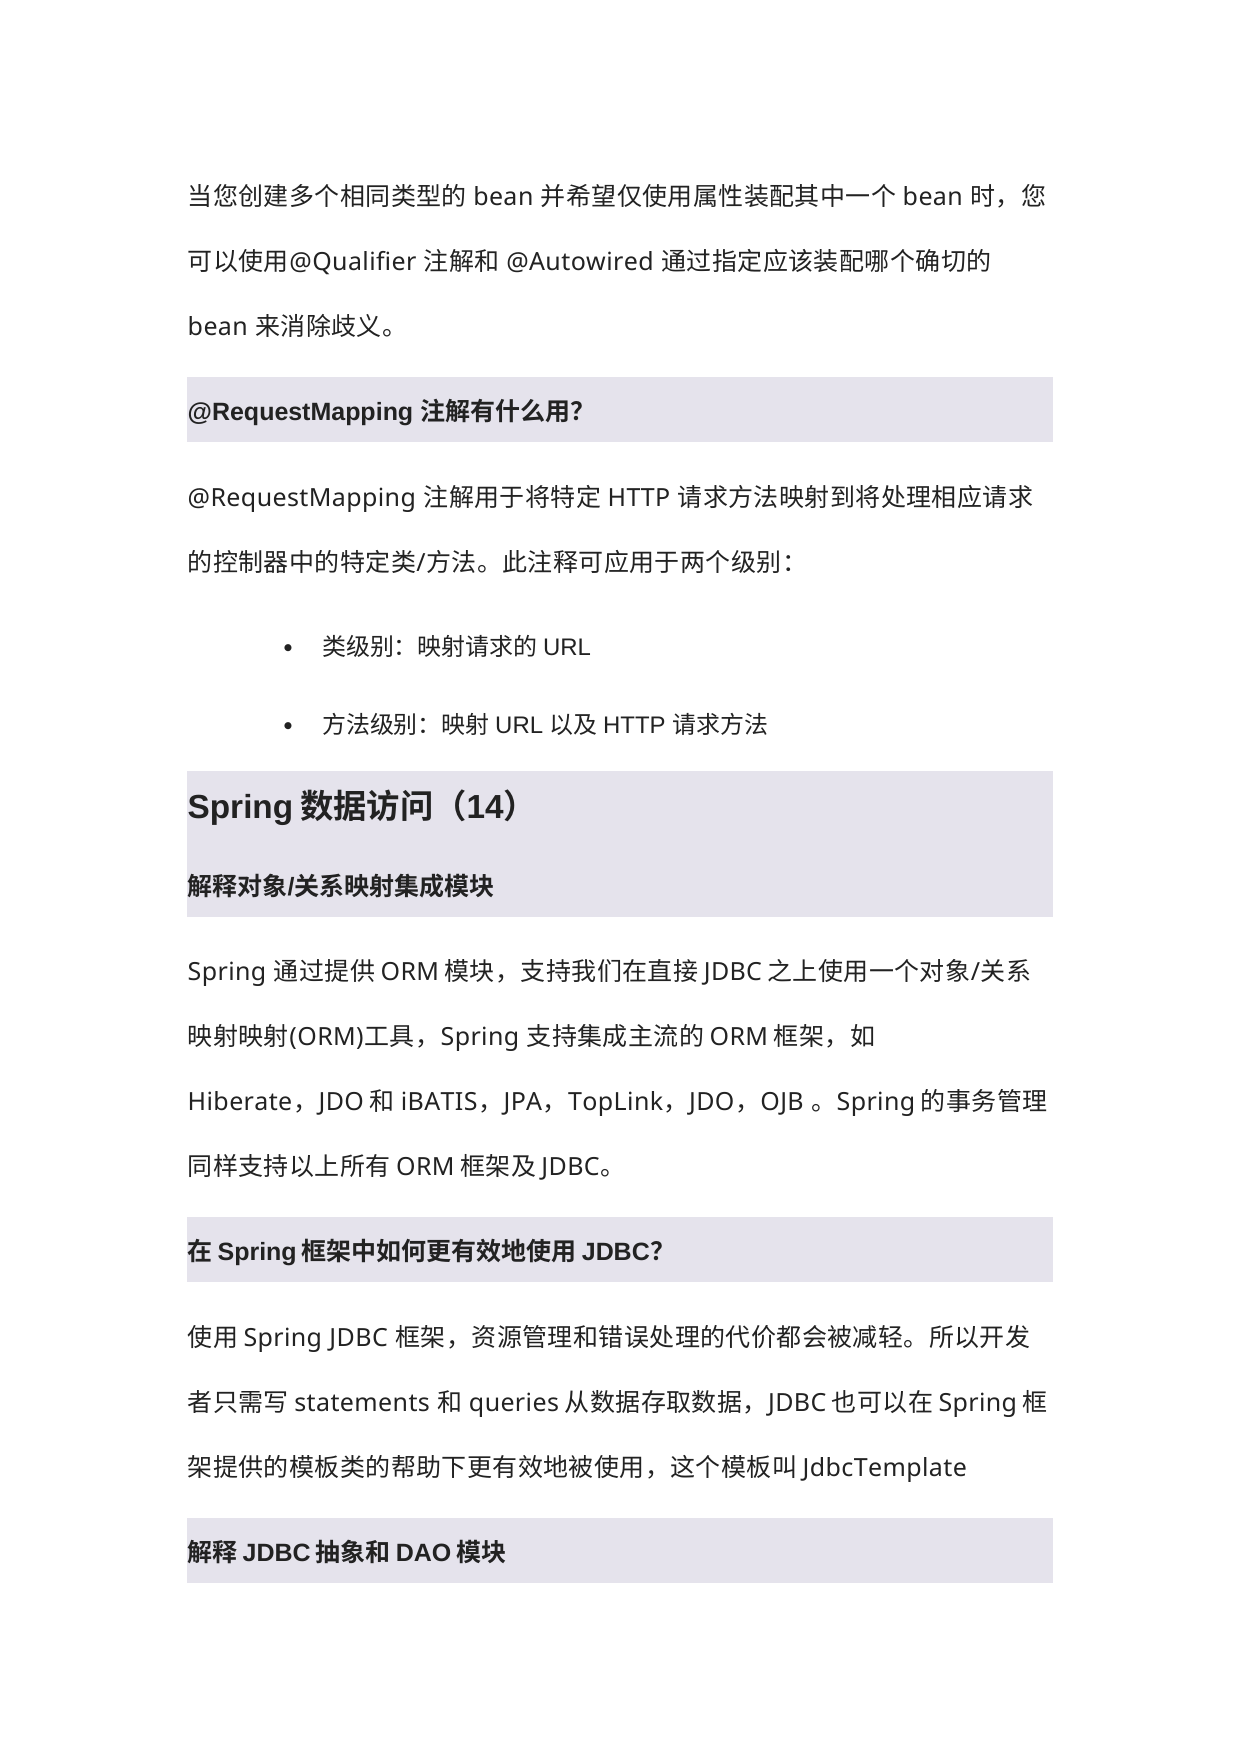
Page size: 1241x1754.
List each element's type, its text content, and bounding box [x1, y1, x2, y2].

text @RequestMapping 注解有什么用？ [187, 377, 1053, 442]
text 解释JDBC抽象和DAO模块 [187, 1518, 1053, 1583]
text 在Spring框架中如何更有效地使用JDBC？ [187, 1217, 1053, 1282]
text Spring 通过提供ORM模块，支持我们在直接JDBC之上使用一个对象/关系映射映射(ORM)工具，Spring 支持集成主流的ORM框架，如Hiberate，JDO和 iBATIS，JPA，TopLink，JDO，OJB 。Spring的事务管理同样支持以上所有ORM框架及JDBC。 [187, 937, 1053, 1197]
list 方法级别：映射 URL 以及 HTTP 请求方法 [284, 690, 1053, 755]
list 类级别：映射请求的 URL [284, 613, 1053, 678]
text 当您创建多个相同类型的 bean 并希望仅使用属性装配其中一个 bean 时，您可以使用@Qualifier 注解和 @Autowired 通过指定应该装配哪个确切的 bean 来消除歧义。 [187, 162, 1053, 357]
text Spring数据访问（14） [187, 771, 1053, 836]
text @RequestMapping 注解用于将特定 HTTP 请求方法映射到将处理相应请求的控制器中的特定类/方法。此注释可应用于两个级别： [187, 463, 1053, 593]
text 解释对象/关系映射集成模块 [187, 852, 1053, 917]
text 使用Spring JDBC 框架，资源管理和错误处理的代价都会被减轻。所以开发者只需写statements 和 queries从数据存取数据，JDBC也可以在Spring框架提供的模板类的帮助下更有效地被使用，这个模板叫JdbcTemplate [187, 1303, 1053, 1498]
